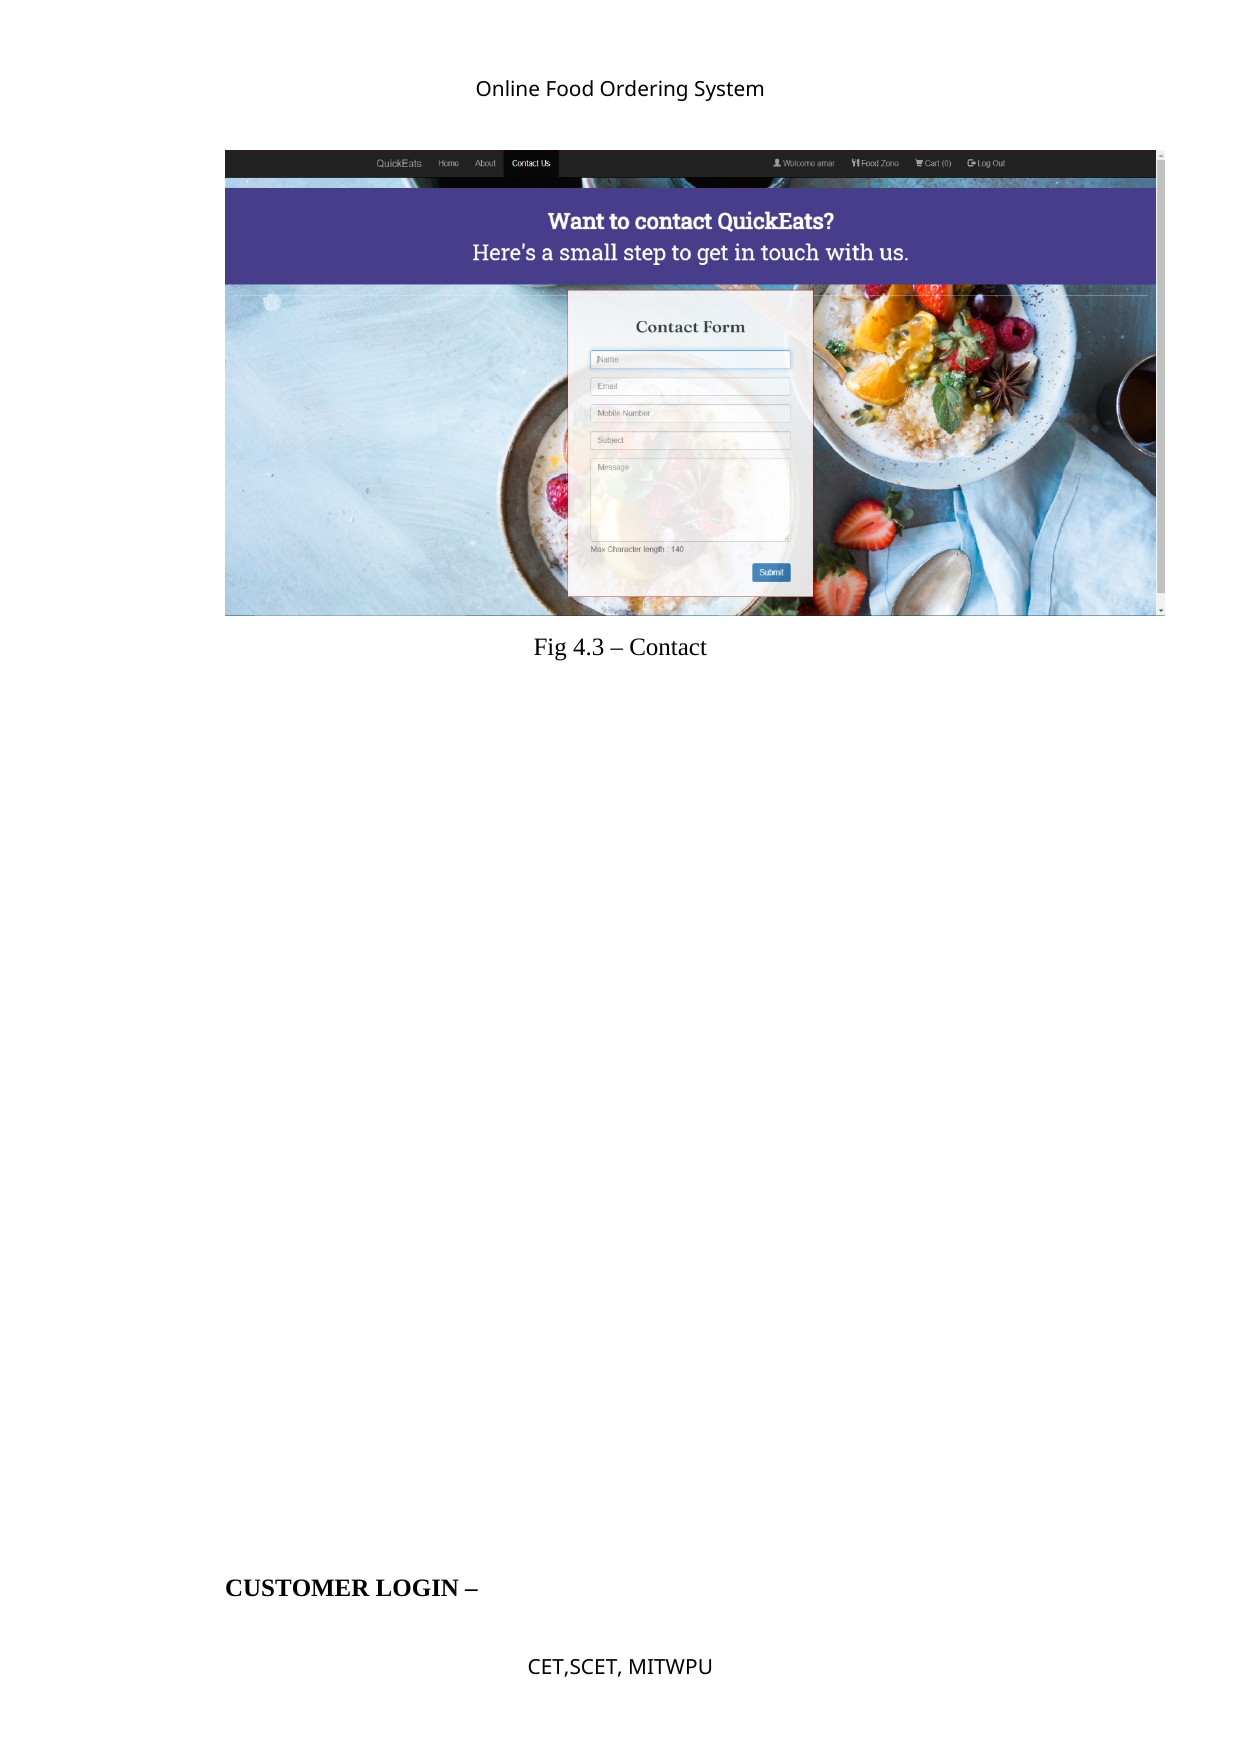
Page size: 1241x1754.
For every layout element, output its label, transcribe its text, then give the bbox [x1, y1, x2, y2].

list CUSTOMER LOGIN – [225, 1573, 1090, 1602]
text Fig 4.3 – Contact [150, 632, 1090, 660]
picture [225, 150, 1166, 616]
